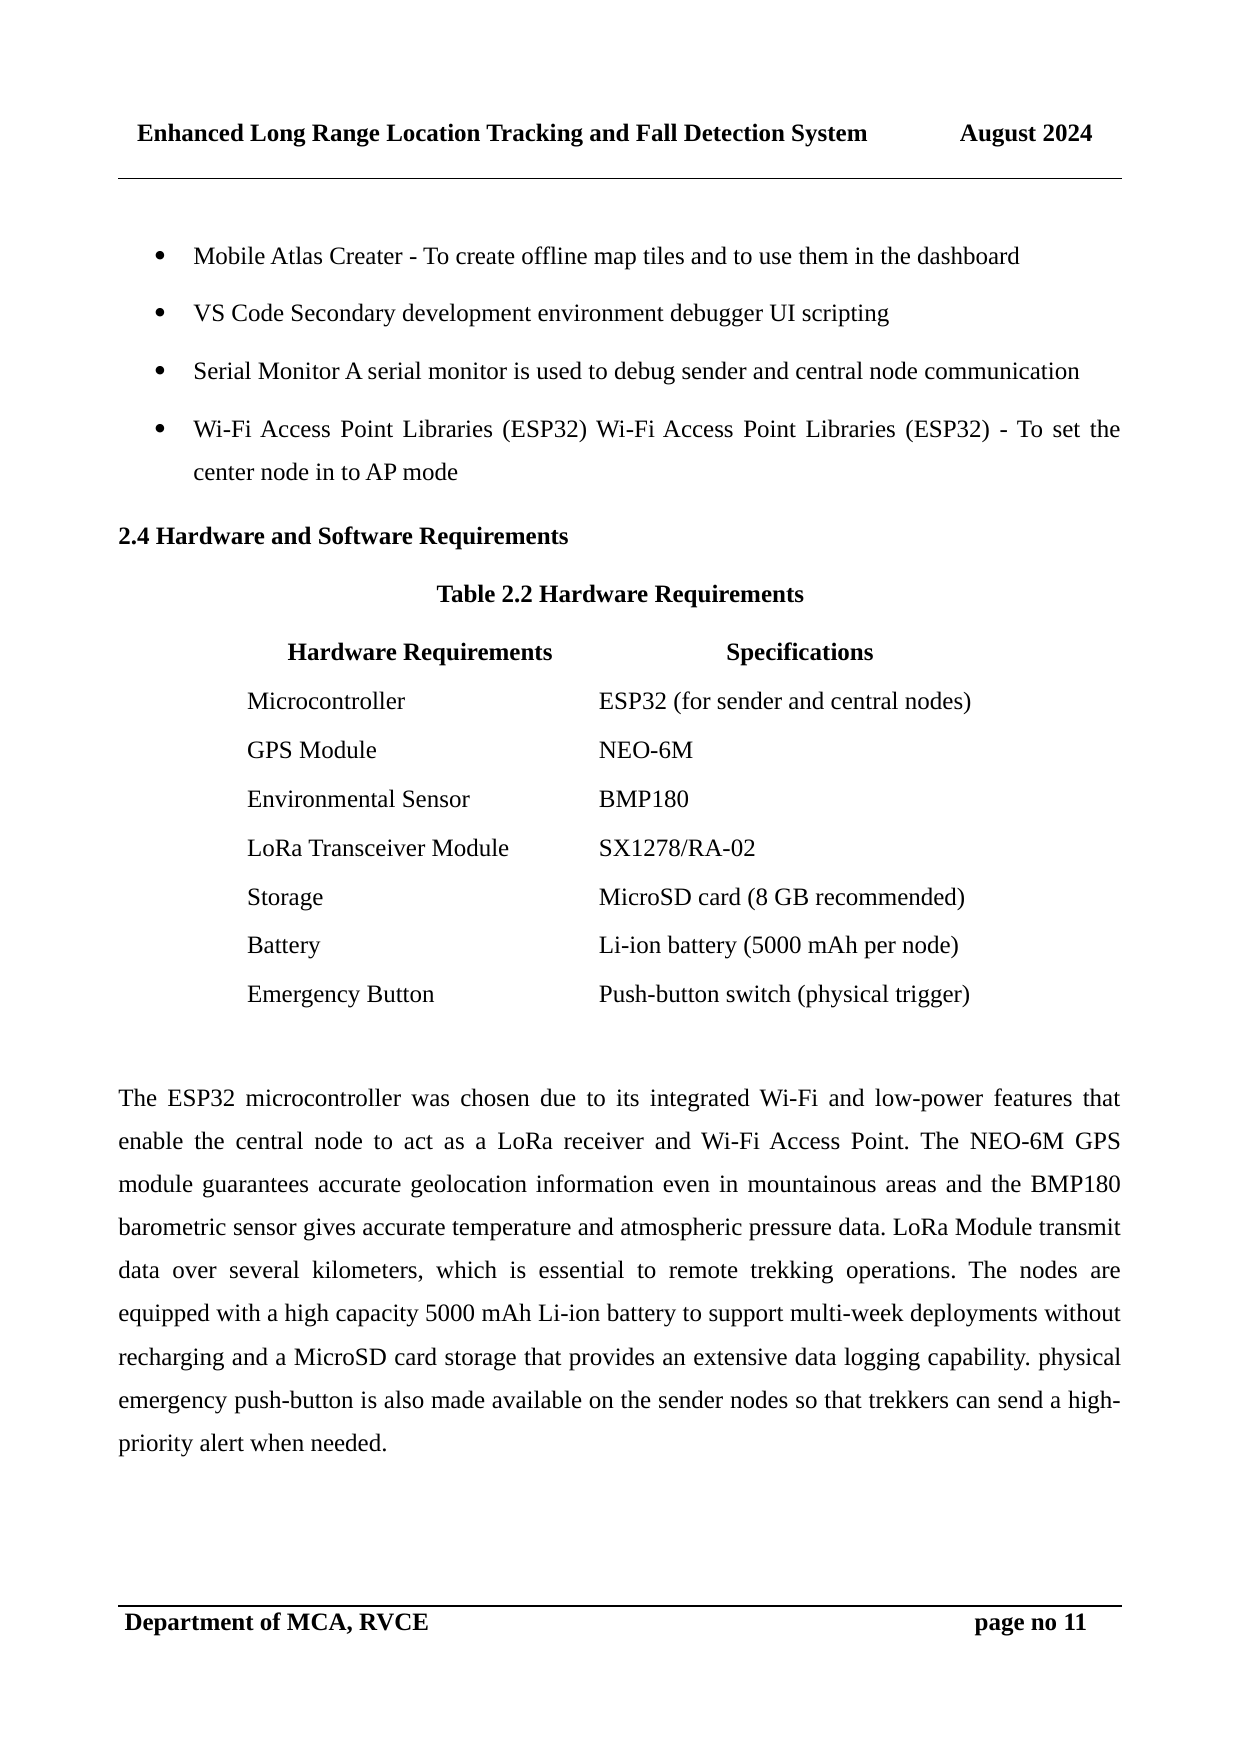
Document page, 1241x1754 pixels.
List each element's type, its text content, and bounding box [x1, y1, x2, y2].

table_cell Emergency Button [244, 976, 596, 1025]
table_header Hardware Requirements [244, 634, 596, 683]
table_cell Battery [244, 928, 596, 976]
list Serial Monitor A serial monitor is used to debug sender and central node communication [156, 356, 1122, 385]
list Mobile Atlas Creater - To create offline map tiles and to use them in the dashboard [156, 241, 1122, 269]
table_header Specifications [596, 634, 1004, 683]
table_cell Storage [244, 879, 596, 927]
table_cell LoRa Transceiver Module [244, 830, 596, 879]
table_cell NEO-6M [596, 732, 1004, 781]
text The ESP32 microcontroller was chosen due to its integrated Wi-Fi and low-power features that enable the central node to act as a LoRa receiver and Wi-Fi Access Point. The NEO-6M GPS module guarantees accurate geolocation information even in mountainous areas and the BMP180 barometric sensor gives accurate temperature and atmospheric pressure data. LoRa Module transmit data over several kilometers, which is essential to remote trekking operations. The nodes are equipped with a high capacity 5000 mAh Li-ion battery to support multi-week deployments without recharging and a MicroSD card storage that provides an extensive data logging capability. physical emergency push-button is also made available on the sender nodes so that trekkers can send a high-priority alert when needed. [118, 1083, 1122, 1457]
subtitle Table 2.2 Hardware Requirements [118, 579, 1122, 607]
table_cell Push-button switch (physical trigger) [596, 976, 1004, 1025]
table_cell Environmental Sensor [244, 781, 596, 830]
table_cell Li-ion battery (5000 mAh per node) [596, 928, 1004, 976]
subtitle 2.4 Hardware and Software Requirements [118, 521, 1122, 550]
table_cell ESP32 (for sender and central nodes) [596, 683, 1004, 732]
table_cell Microcontroller [244, 683, 596, 732]
table_cell MicroSD card (8 GB recommended) [596, 879, 1004, 927]
table_cell SX1278/RA-02 [596, 830, 1004, 879]
list VS Code Secondary development environment debugger UI scripting [156, 298, 1122, 327]
table_cell GPS Module [244, 732, 596, 781]
list Wi-Fi Access Point Libraries (ESP32) Wi-Fi Access Point Libraries (ESP32) - To set the center node in to AP mode [156, 414, 1122, 486]
table_cell BMP180 [596, 781, 1004, 830]
